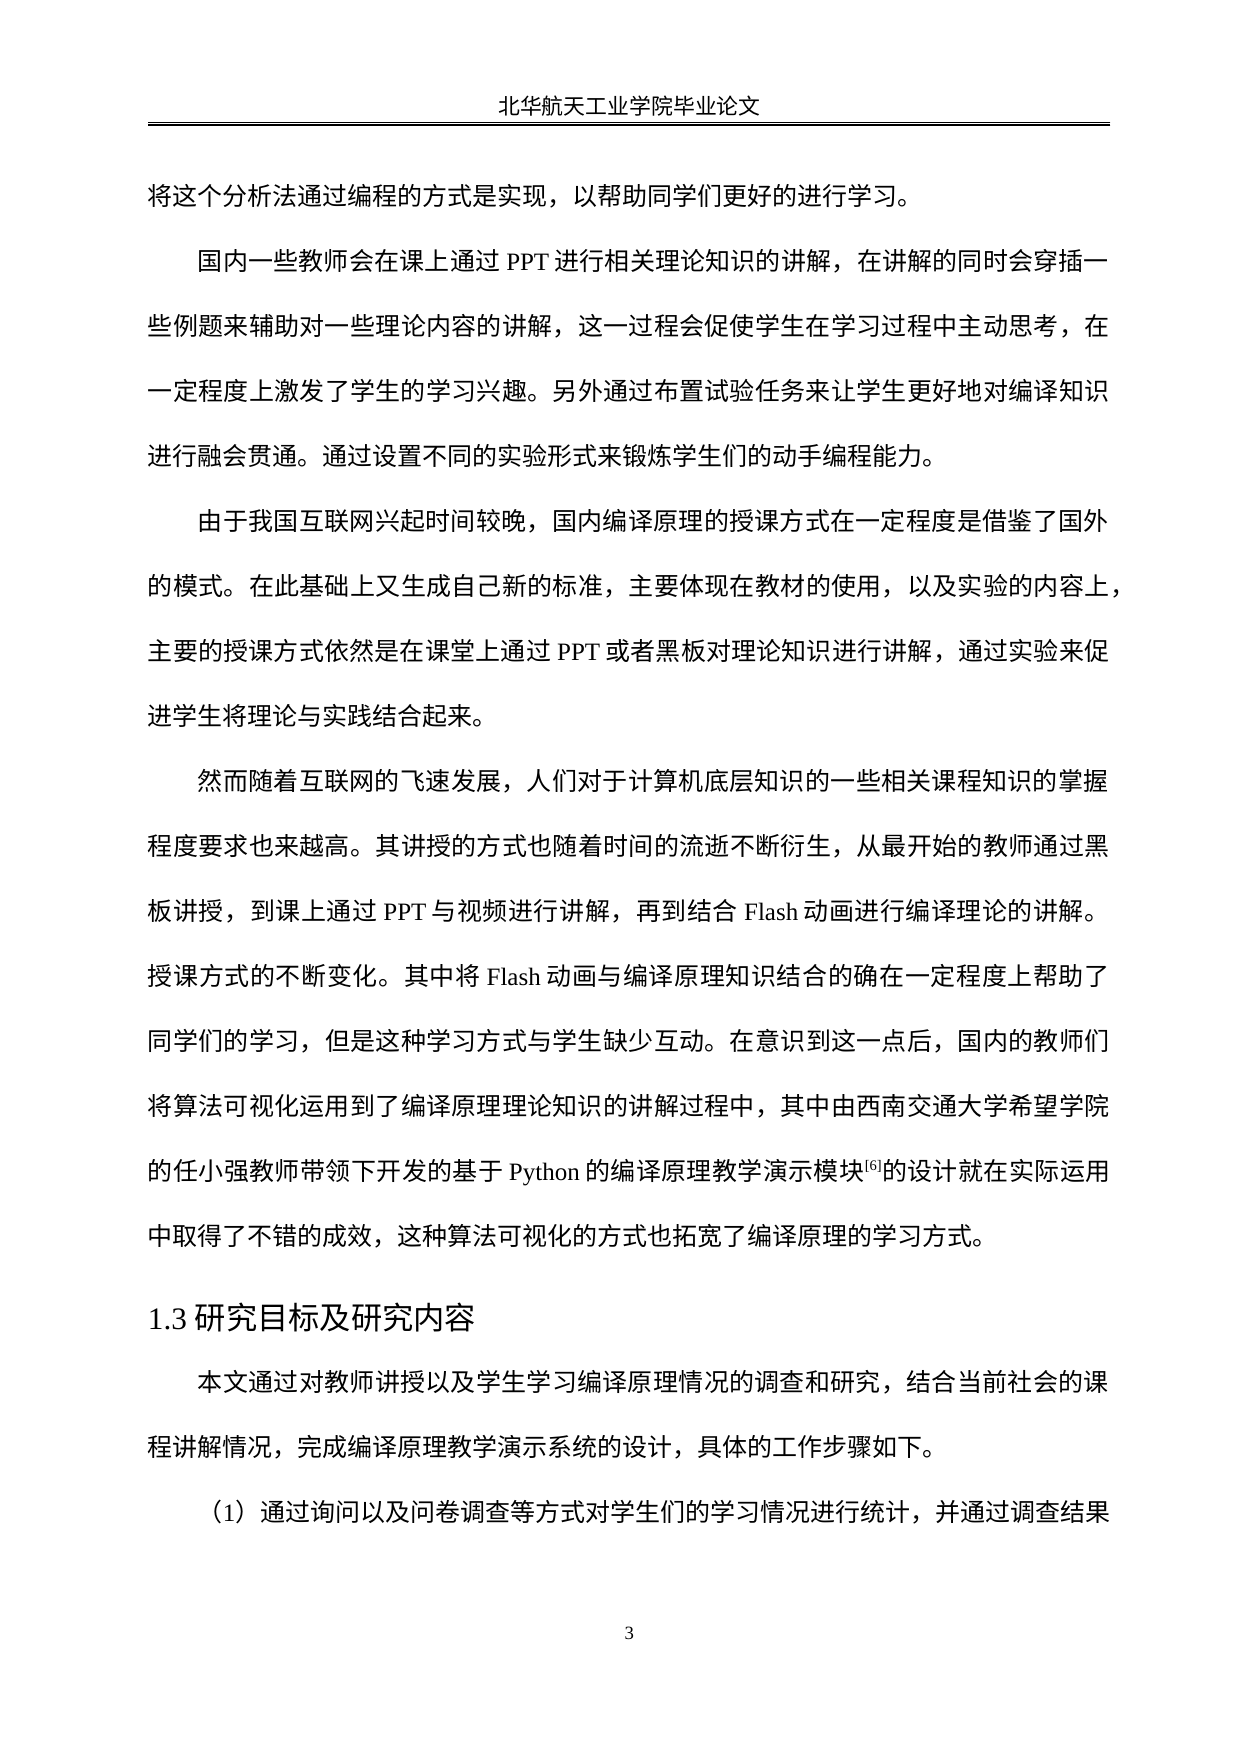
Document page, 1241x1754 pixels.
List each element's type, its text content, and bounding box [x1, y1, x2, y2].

text 本文通过对教师讲授以及学生学习编译原理情况的调查和研究，结合当前社会的课程讲解情况，完成编译原理教学演示系统的设计，具体的工作步骤如下。 [148, 1348, 1110, 1478]
text 国内一些教师会在课上通过PPT进行相关理论知识的讲解，在讲解的同时会穿插一些例题来辅助对一些理论内容的讲解，这一过程会促使学生在学习过程中主动思考，在一定程度上激发了学生的学习兴趣。另外通过布置试验任务来让学生更好地对编译知识进行融会贯通。通过设置不同的实验形式来锻炼学生们的动手编程能力。 [148, 227, 1110, 487]
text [148, 1478, 1110, 1543]
text 由于我国互联网兴起时间较晚，国内编译原理的授课方式在一定程度是借鉴了国外的模式。在此基础上又生成自己新的标准，主要体现在教材的使用，以及实验的内容上，主要的授课方式依然是在课堂上通过PPT或者黑板对理论知识进行讲解，通过实验来促进学生将理论与实践结合起来。 [148, 487, 1110, 747]
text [148, 162, 1110, 227]
text 然而随着互联网的飞速发展，人们对于计算机底层知识的一些相关课程知识的掌握程度要求也来越高。其讲授的方式也随着时间的流逝不断衍生，从最开始的教师通过黑板讲授，到课上通过PPT与视频进行讲解，再到结合Flash动画进行编译理论的讲解。授课方式的不断变化。其中将Flash动画与编译原理知识结合的确在一定程度上帮助了同学们的学习，但是这种学习方式与学生缺少互动。在意识到这一点后，国内的教师们将算法可视化运用到了编译原理理论知识的讲解过程中，其中由西南交通大学希望学院的任小强教师带领下开发的基于Python的编译原理教学演示模块[6]的设计就在实际运用中取得了不错的成效，这种算法可视化的方式也拓宽了编译原理的学习方式。 [148, 747, 1110, 1267]
subtitle 1.3 研究目标及研究内容 [148, 1283, 1110, 1348]
